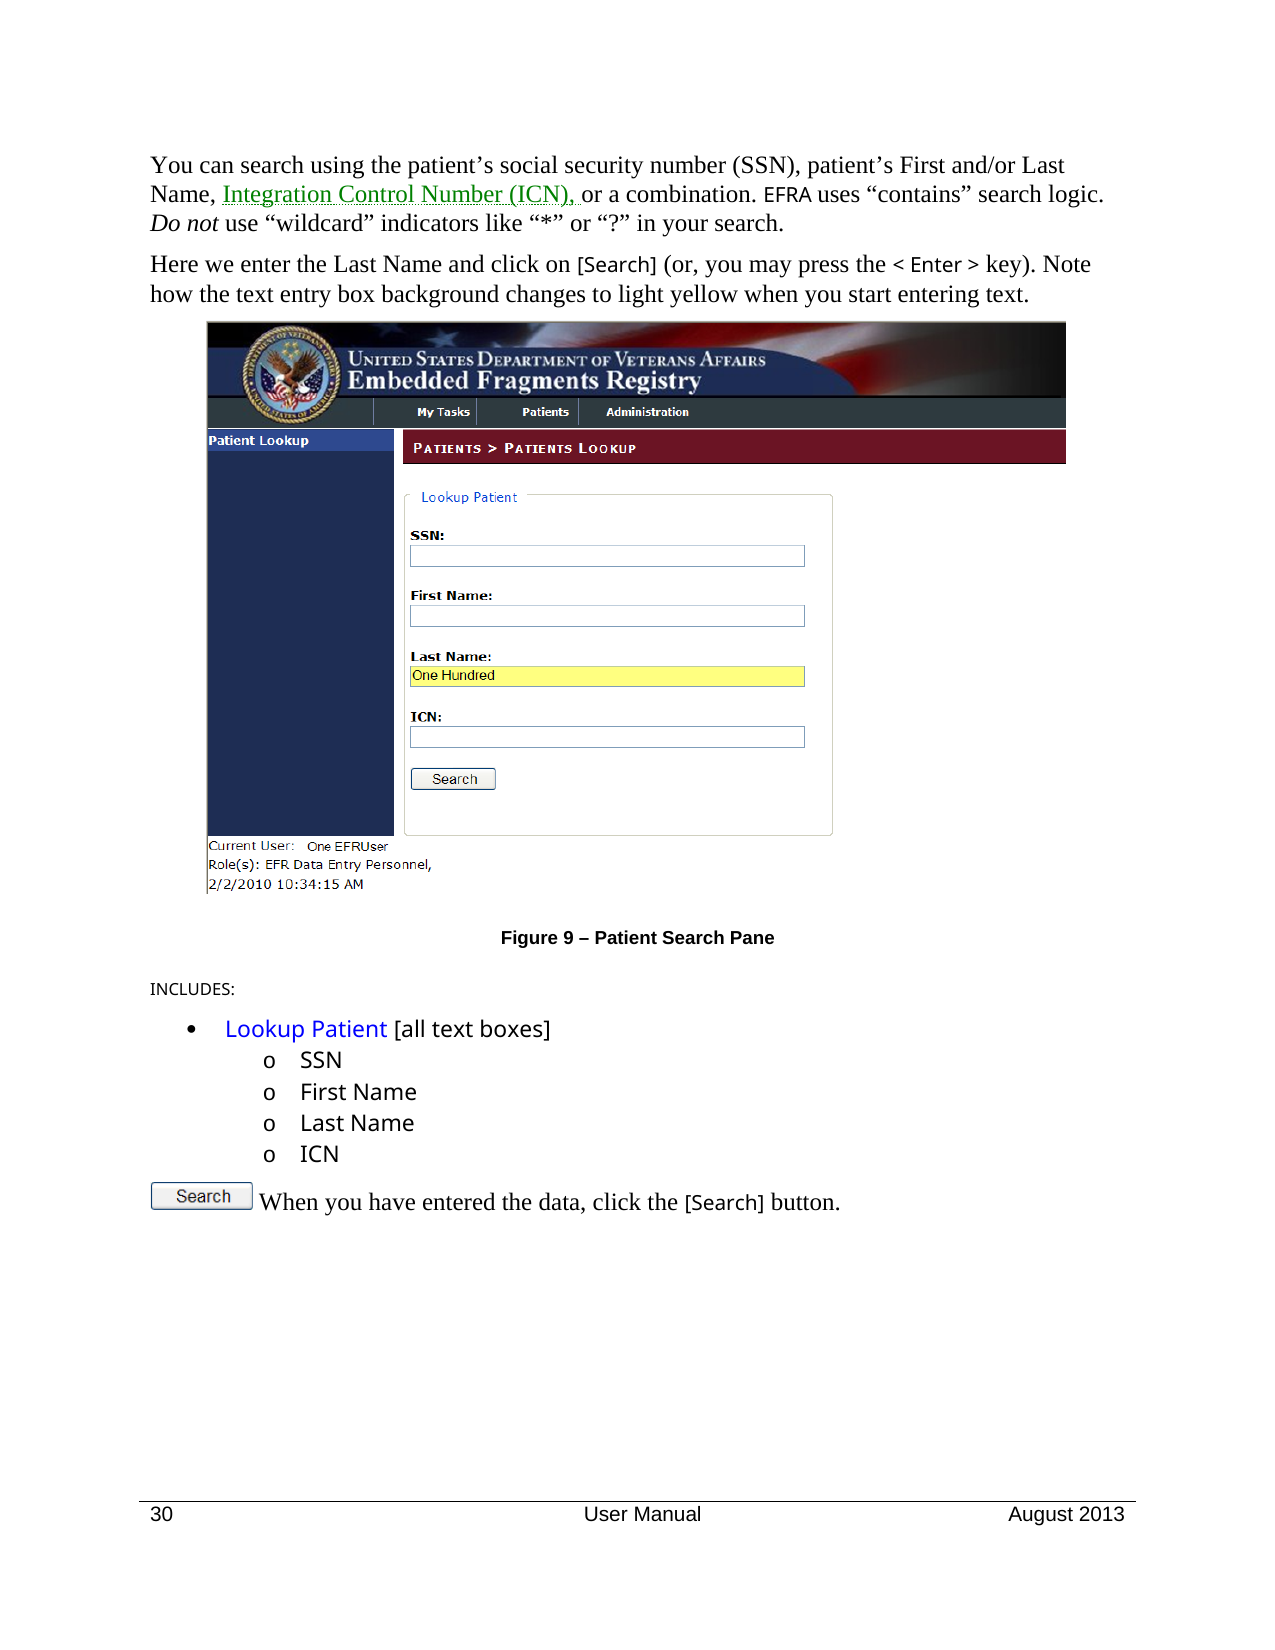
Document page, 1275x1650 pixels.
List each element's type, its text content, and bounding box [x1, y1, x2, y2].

text Here we enter the Last Name and click on [Search] (or, you may press the < Enter > key). Note how the text entry box background changes to light yellow when you start entering text. [150, 249, 1125, 308]
text Figure 9 – Patient Search Pane [150, 927, 1125, 948]
text When you have entered the data, click the [Search] button. [150, 1182, 1125, 1217]
text You can search using the patient’s social security number (SSN), patient’s First and/or Last Name, Integration Control Number (ICN), or a combination. EFRA uses “contains” search logic. Do not use “wildcard” indicators like “*” or “?” in your search. [150, 150, 1125, 237]
text INCLUDES: [150, 978, 1125, 1000]
list ICN [262, 1138, 1125, 1169]
list Lookup Patient [all text boxes] [187, 1013, 1125, 1044]
picture [150, 1182, 253, 1211]
list Last Name [262, 1107, 1125, 1138]
list SSN [262, 1044, 1125, 1075]
list First Name [262, 1075, 1125, 1107]
picture [206, 320, 1069, 898]
